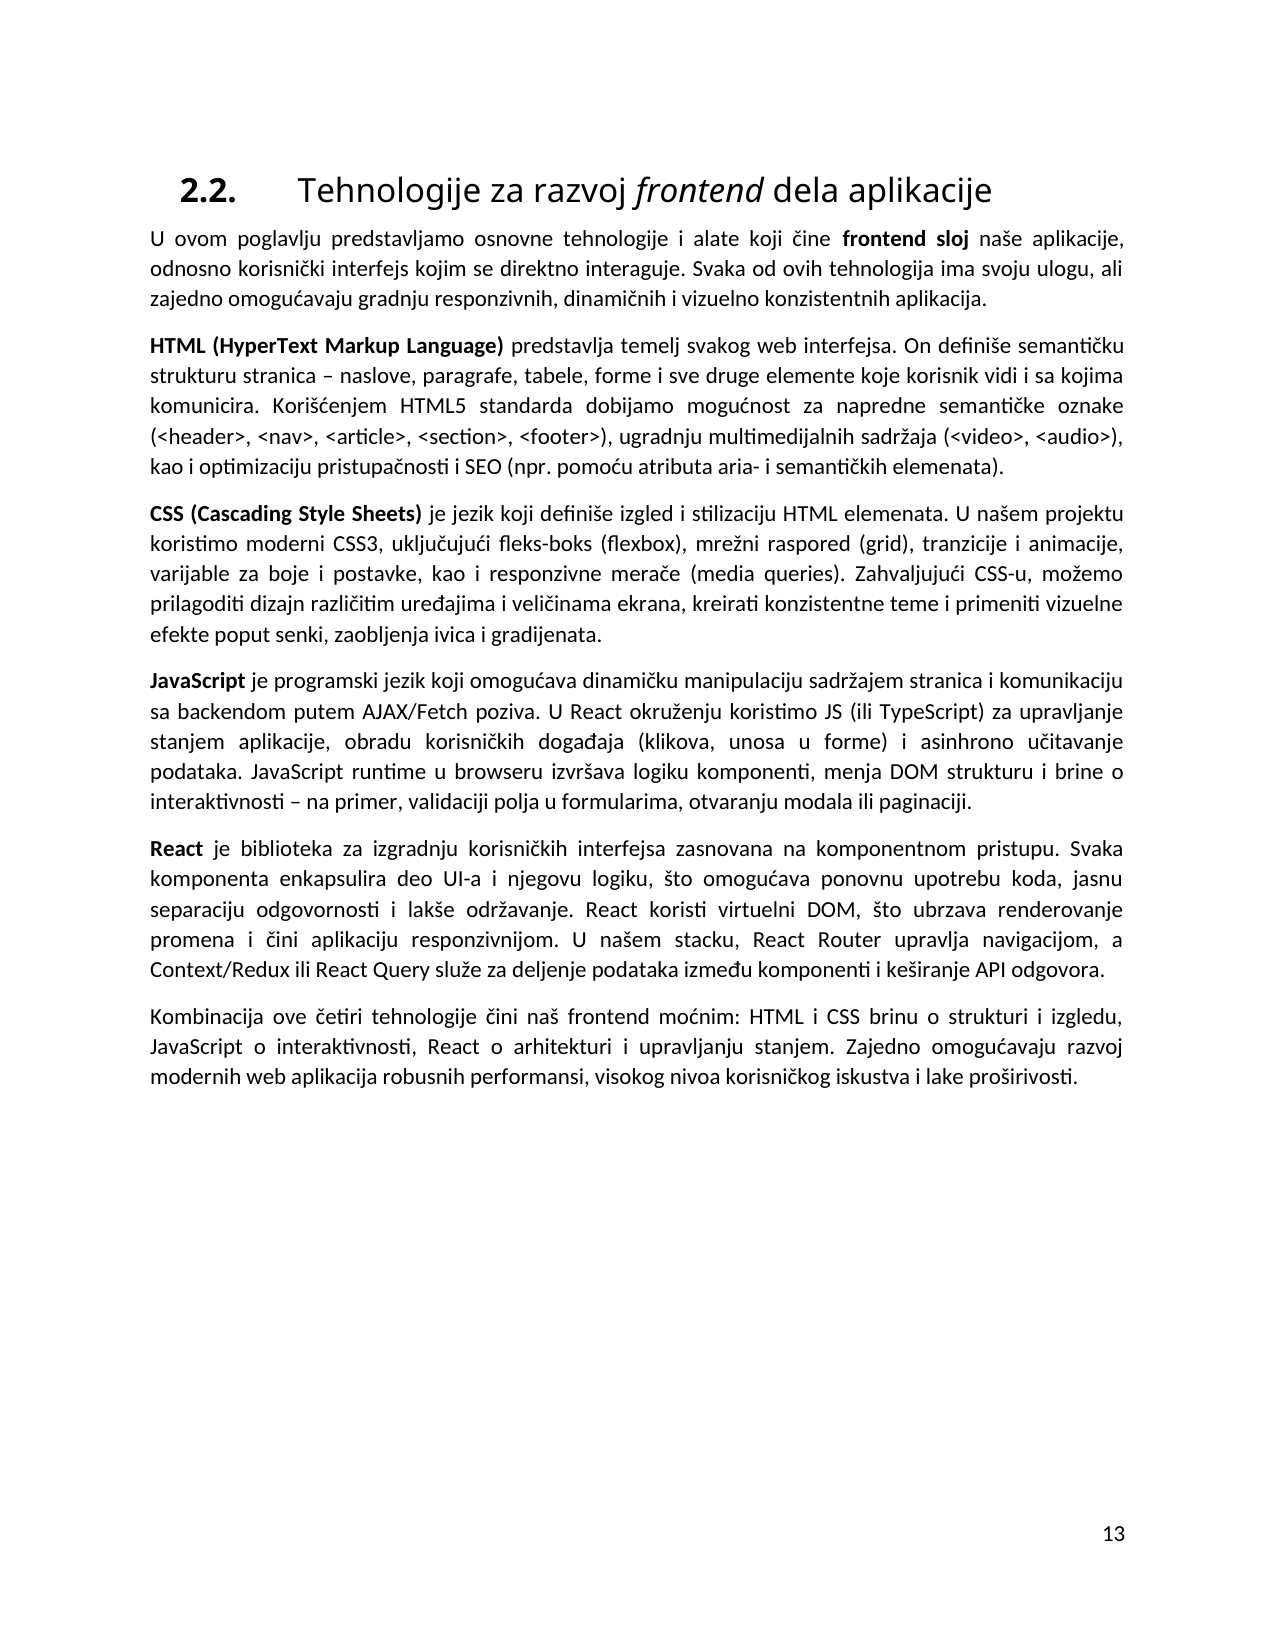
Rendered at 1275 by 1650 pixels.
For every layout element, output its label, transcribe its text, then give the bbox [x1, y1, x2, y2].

text CSS (Cascading Style Sheets) je jezik koji definiše izgled i stilizaciju HTML elemenata. U našem projektu koristimo moderni CSS3, uključujući fleks-boks (flexbox), mrežni raspored (grid), tranzicije i animacije, varijable za boje i postavke, kao i responzivne merače (media queries). Zahvaljujući CSS-u, možemo prilagoditi dizajn različitim uređajima i veličinama ekrana, kreirati konzistentne teme i primeniti vizuelne efekte poput senki, zaobljenja ivica i gradijenata. [150, 499, 1125, 648]
text U ovom poglavlju predstavljamo osnovne tehnologije i alate koji čine frontend sloj naše aplikacije, odnosno korisnički interfejs kojim se direktno interaguje. Svaka od ovih tehnologija ima svoju ulogu, ali zajedno omogućavaju gradnju responzivnih, dinamičnih i vizuelno konzistentnih aplikacija. [150, 224, 1125, 312]
text React je biblioteka za izgradnju korisničkih interfejsa zasnovana na komponentnom pristupu. Svaka komponenta enkapsulira deo UI-a i njegovu logiku, što omogućava ponovnu upotrebu koda, jasnu separaciju odgovornosti i lakše održavanje. React koristi virtuelni DOM, što ubrzava renderovanje promena i čini aplikaciju responzivnijom. U našem stacku, React Router upravlja navigacijom, a Context/Redux ili React Query služe za deljenje podataka između komponenti i keširanje API odgovora. [150, 834, 1125, 983]
subtitle Tehnologije za razvoj frontend dela aplikacije [179, 167, 1125, 212]
text JavaScript je programski jezik koji omogućava dinamičku manipulaciju sadržajem stranica i komunikaciju sa backendom putem AJAX/Fetch poziva. U React okruženju koristimo JS (ili TypeScript) za upravljanje stanjem aplikacije, obradu korisničkih događaja (klikova, unosa u forme) i asinhrono učitavanje podataka. JavaScript runtime u browseru izvršava logiku komponenti, menja DOM strukturu i brine o interaktivnosti – na primer, validaciji polja u formularima, otvaranju modala ili paginaciji. [150, 667, 1125, 816]
text HTML (HyperText Markup Language) predstavlja temelj svakog web interfejsa. On definiše semantičku strukturu stranica – naslove, paragrafе, tabele, forme i sve druge elemente koje korisnik vidi i sa kojima komunicira. Korišćenjem HTML5 standarda dobijamo mogućnost za napredne semantičke oznake (<header>, <nav>, <article>, <section>, <footer>), ugradnju multimedijalnih sadržaja (<video>, <audio>), kao i optimizaciju pristupačnosti i SEO (npr. pomoću atributa aria- i semantičkih elemenata). [150, 331, 1125, 480]
text Kombinacija ove četiri tehnologije čini naš frontend moćnim: HTML i CSS brinu o strukturi i izgledu, JavaScript o interaktivnosti, React o arhitekturi i upravljanju stanjem. Zajedno omogućavaju razvoj modernih web aplikacija robusnih performansi, visokog nivoa korisničkog iskustva i lake proširivosti. [150, 1002, 1125, 1091]
